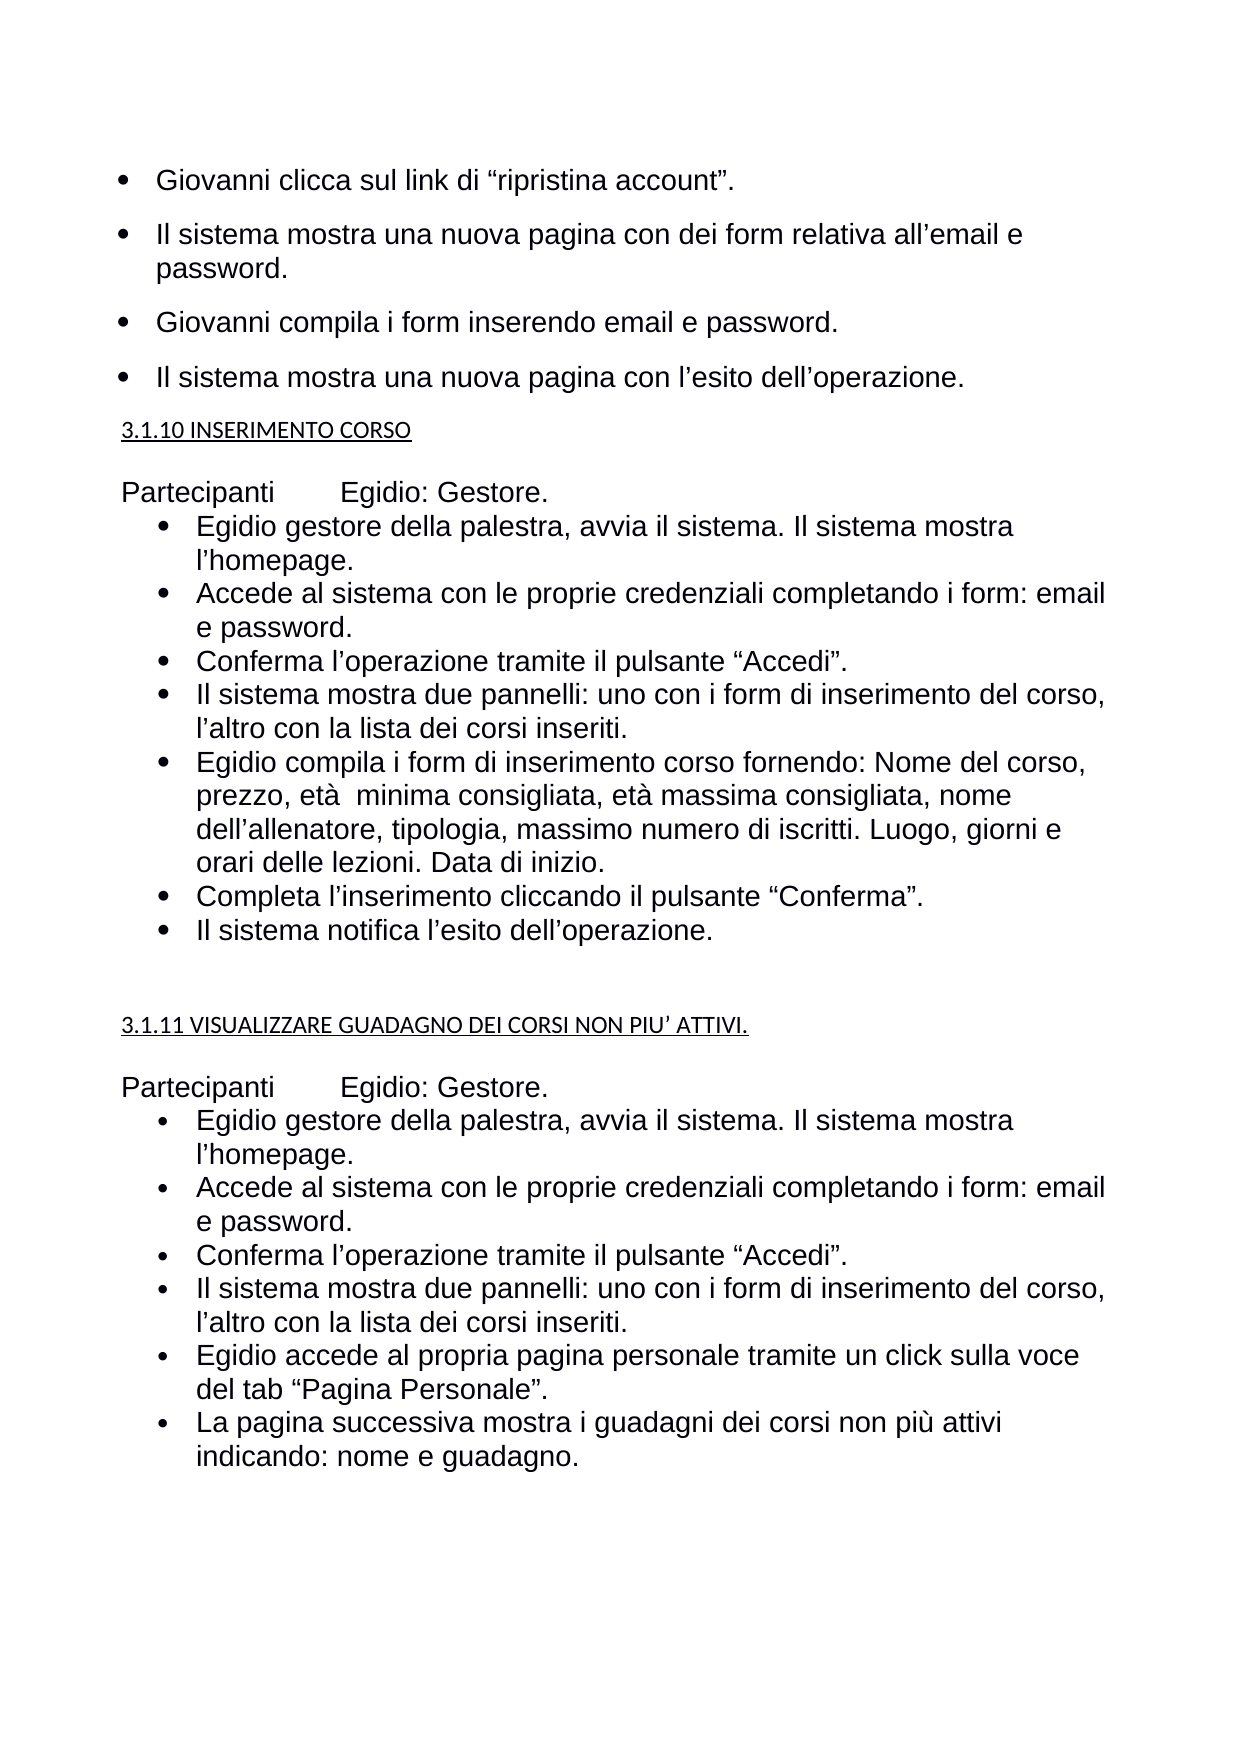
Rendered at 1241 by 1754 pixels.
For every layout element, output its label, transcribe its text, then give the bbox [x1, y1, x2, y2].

list Conferma l’operazione tramite il pulsante “Accedi”. [158, 643, 1122, 677]
list Il sistema mostra due pannelli: uno con i form di inserimento del corso, l’altro con la lista dei corsi inseriti. [158, 1271, 1122, 1338]
list Il sistema notifica l’esito dell’operazione. [158, 913, 1122, 946]
list Egidio gestore della palestra, avvia il sistema. Il sistema mostra l’homepage. [158, 1103, 1122, 1170]
text Partecipanti Egidio: Gestore. [121, 1070, 1122, 1103]
list Accede al sistema con le proprie credenziali completando i form: email e password. [158, 1170, 1122, 1237]
list Giovanni compila i form inserendo email e password. [118, 305, 1122, 339]
list Il sistema mostra una nuova pagina con dei form relativa all’email e password. [118, 217, 1122, 284]
list Egidio gestore della palestra, avvia il sistema. Il sistema mostra l’homepage. [158, 509, 1122, 576]
list Il sistema mostra due pannelli: uno con i form di inserimento del corso, l’altro con la lista dei corsi inseriti. [158, 677, 1122, 744]
list Conferma l’operazione tramite il pulsante “Accedi”. [158, 1237, 1122, 1271]
text 3.1.10 INSERIMENTO CORSO [121, 414, 1122, 445]
text Partecipanti Egidio: Gestore. [121, 475, 1122, 509]
text 3.1.11 VISUALIZZARE GUADAGNO DEI CORSI NON PIU’ ATTIVI. [121, 1009, 1122, 1039]
list Completa l’inserimento cliccando il pulsante “Conferma”. [158, 879, 1122, 913]
list Il sistema mostra una nuova pagina con l’esito dell’operazione. [118, 360, 1122, 393]
list Egidio accede al propria pagina personale tramite un click sulla voce del tab “Pagina Personale”. [158, 1338, 1122, 1405]
list Egidio compila i form di inserimento corso fornendo: Nome del corso, prezzo, età minima consigliata, età massima consigliata, nome dell’allenatore, tipologia, massimo numero di iscritti. Luogo, giorni e orari delle lezioni. Data di inizio. [158, 744, 1122, 879]
list Accede al sistema con le proprie credenziali completando i form: email e password. [158, 576, 1122, 643]
list Giovanni clicca sul link di “ripristina account”. [118, 162, 1122, 196]
list La pagina successiva mostra i guadagni dei corsi non più attivi indicando: nome e guadagno. [158, 1405, 1122, 1472]
